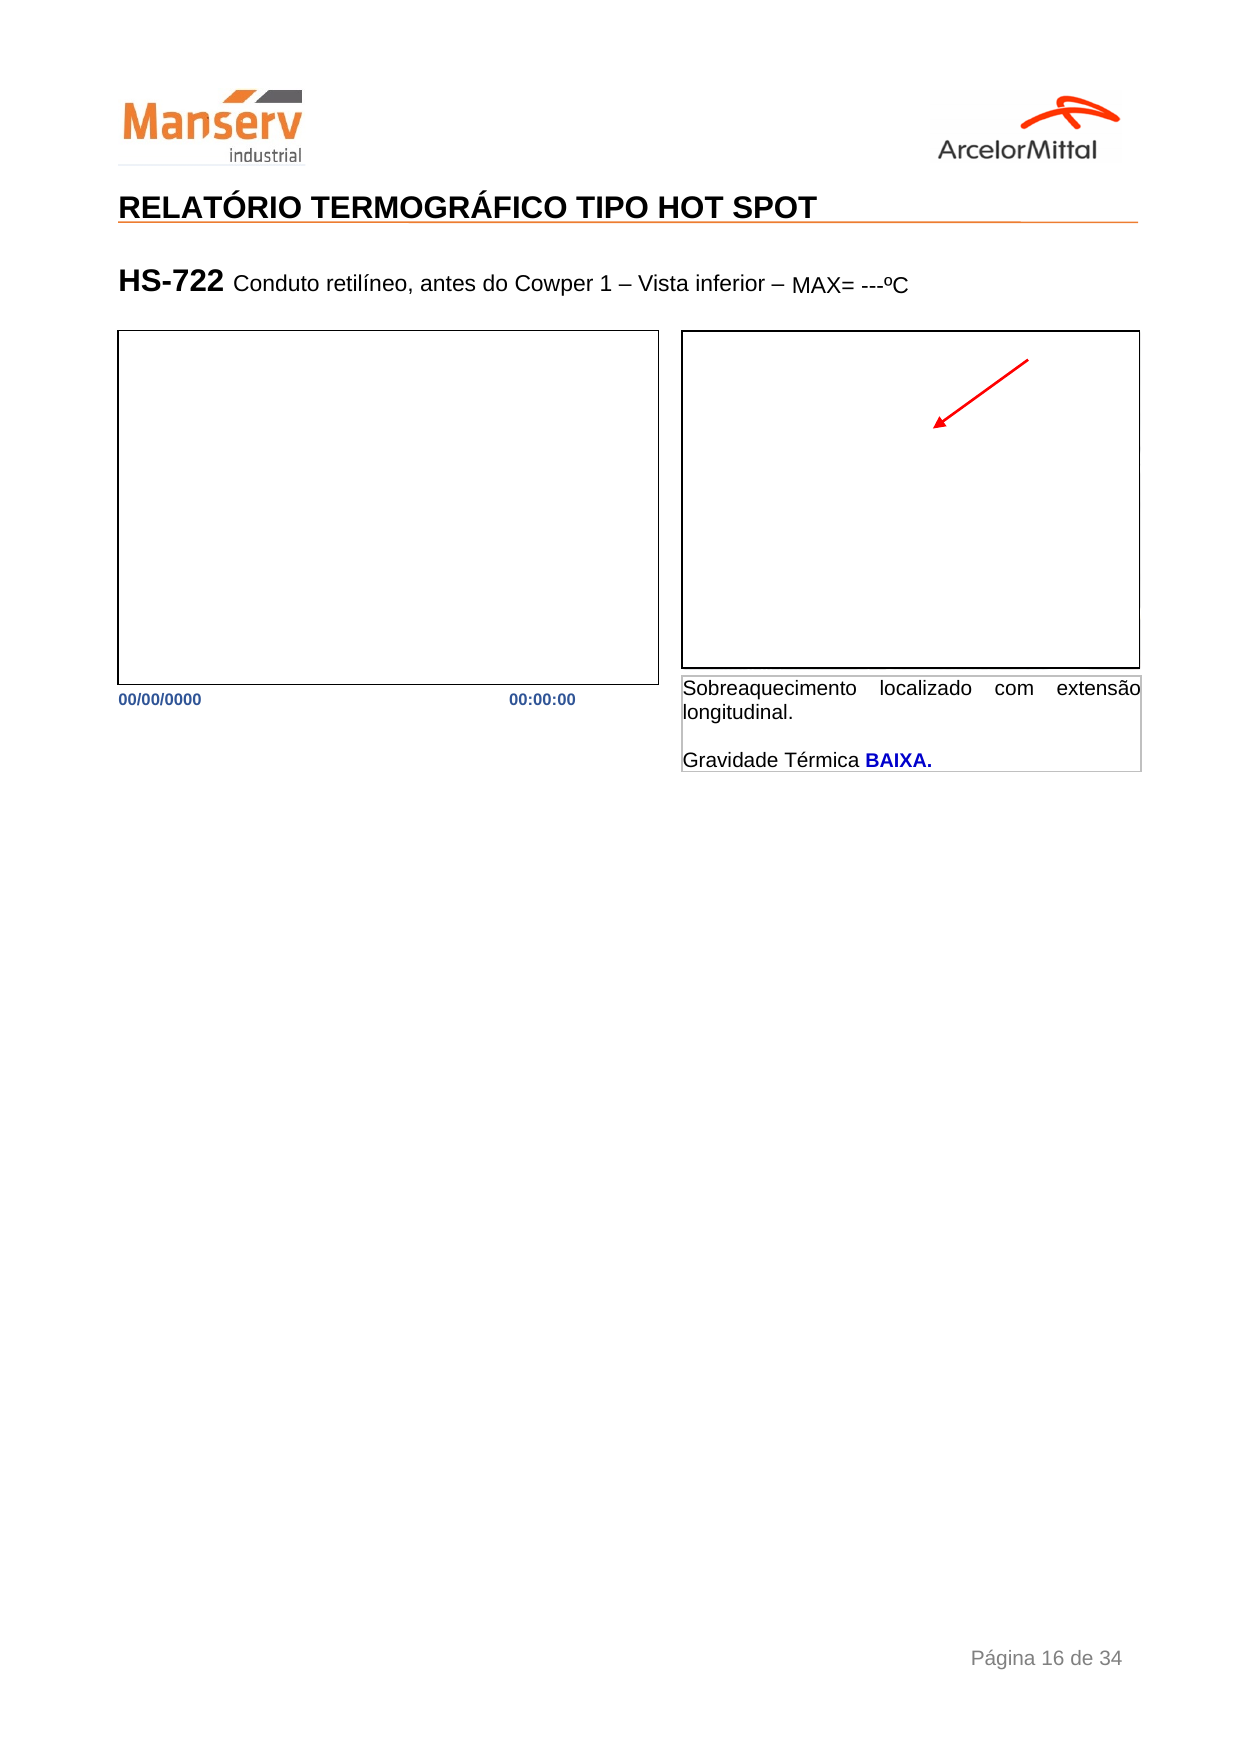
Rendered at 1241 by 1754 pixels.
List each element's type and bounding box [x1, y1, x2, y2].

picture [929, 90, 1123, 163]
picture [118, 88, 306, 166]
